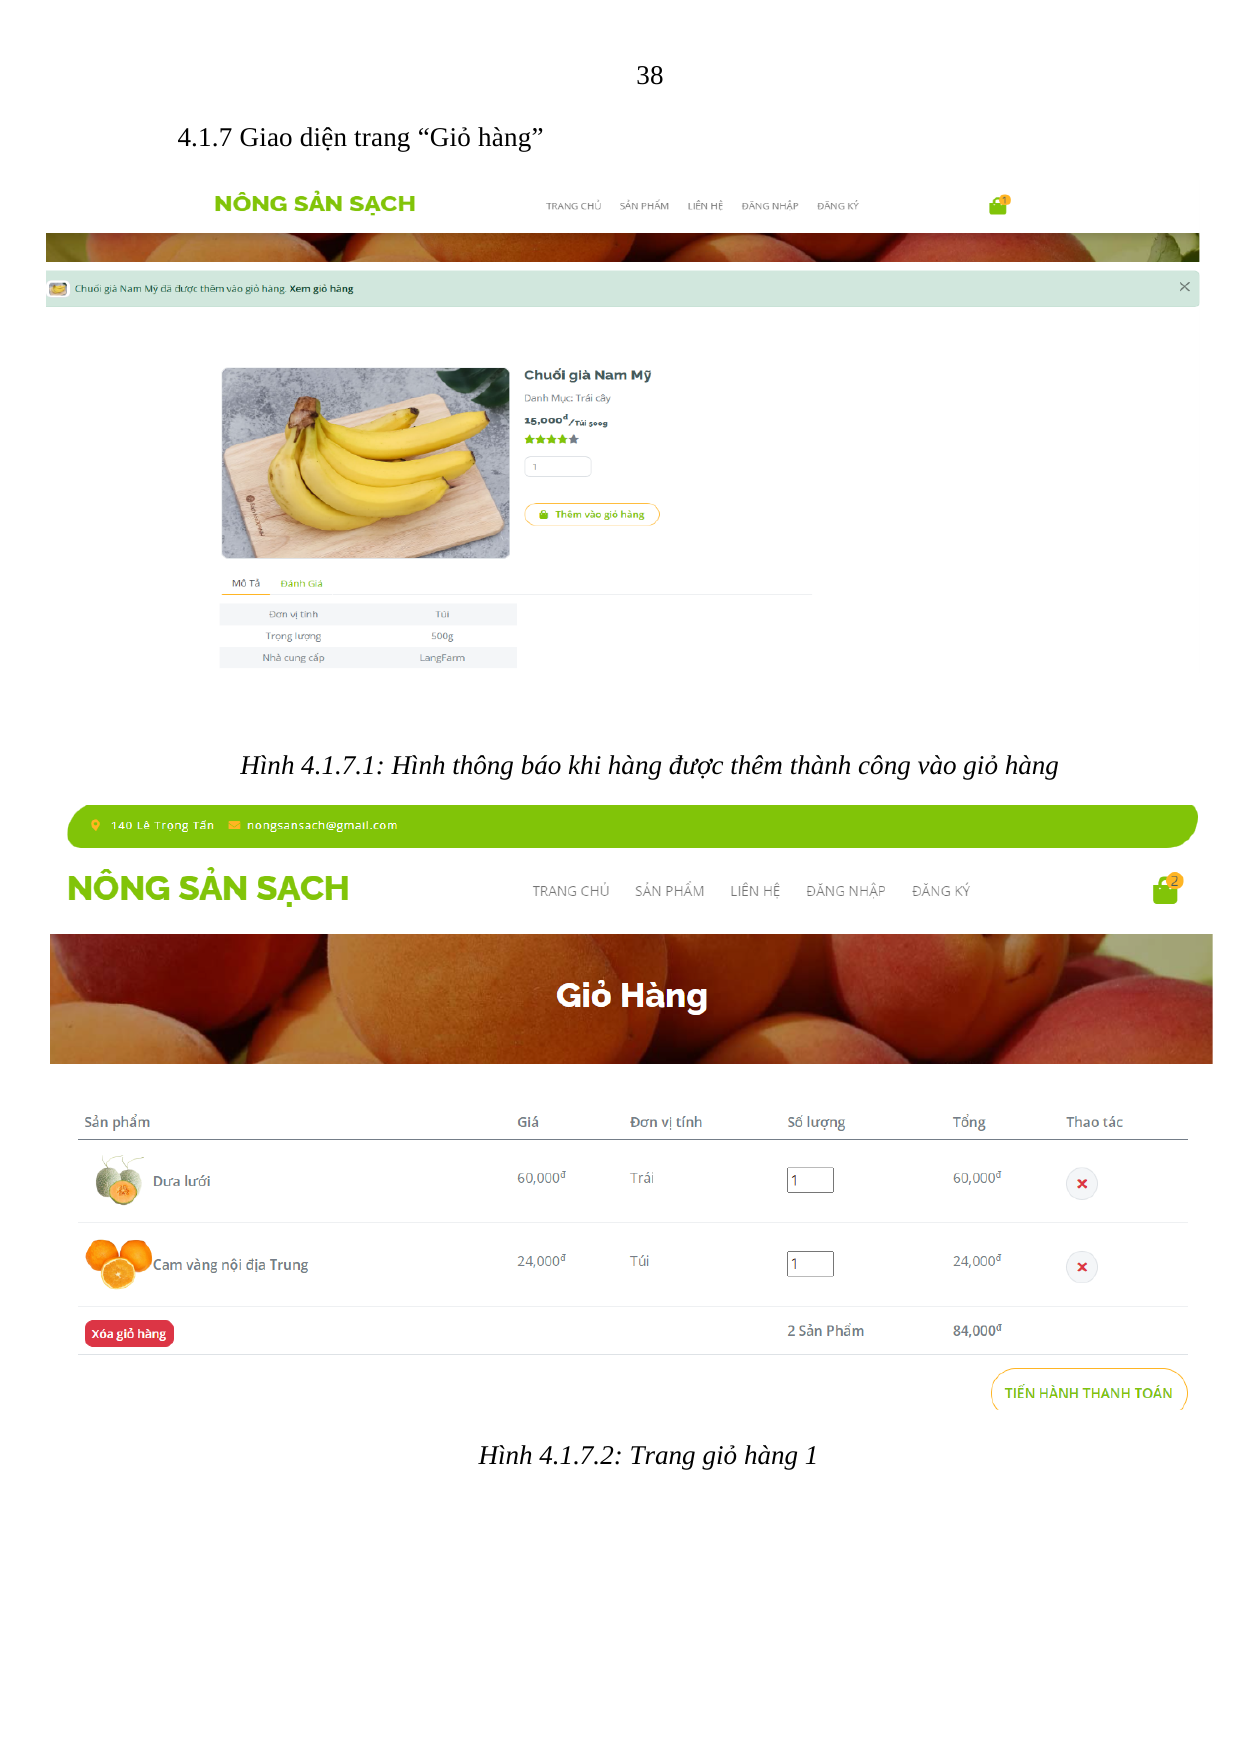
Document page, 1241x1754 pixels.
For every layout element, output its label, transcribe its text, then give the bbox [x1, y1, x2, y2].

text Hình 4.1.7.1: Hình thông báo khi hàng được thêm thành công vào giỏ hàng [177, 749, 1122, 780]
picture [46, 180, 1200, 673]
text Giao diện trang “Giỏ hàng” [177, 121, 1122, 152]
picture [50, 805, 1213, 1410]
text Hình 4.1.7.2: Trang giỏ hàng 1 [177, 1410, 1122, 1470]
